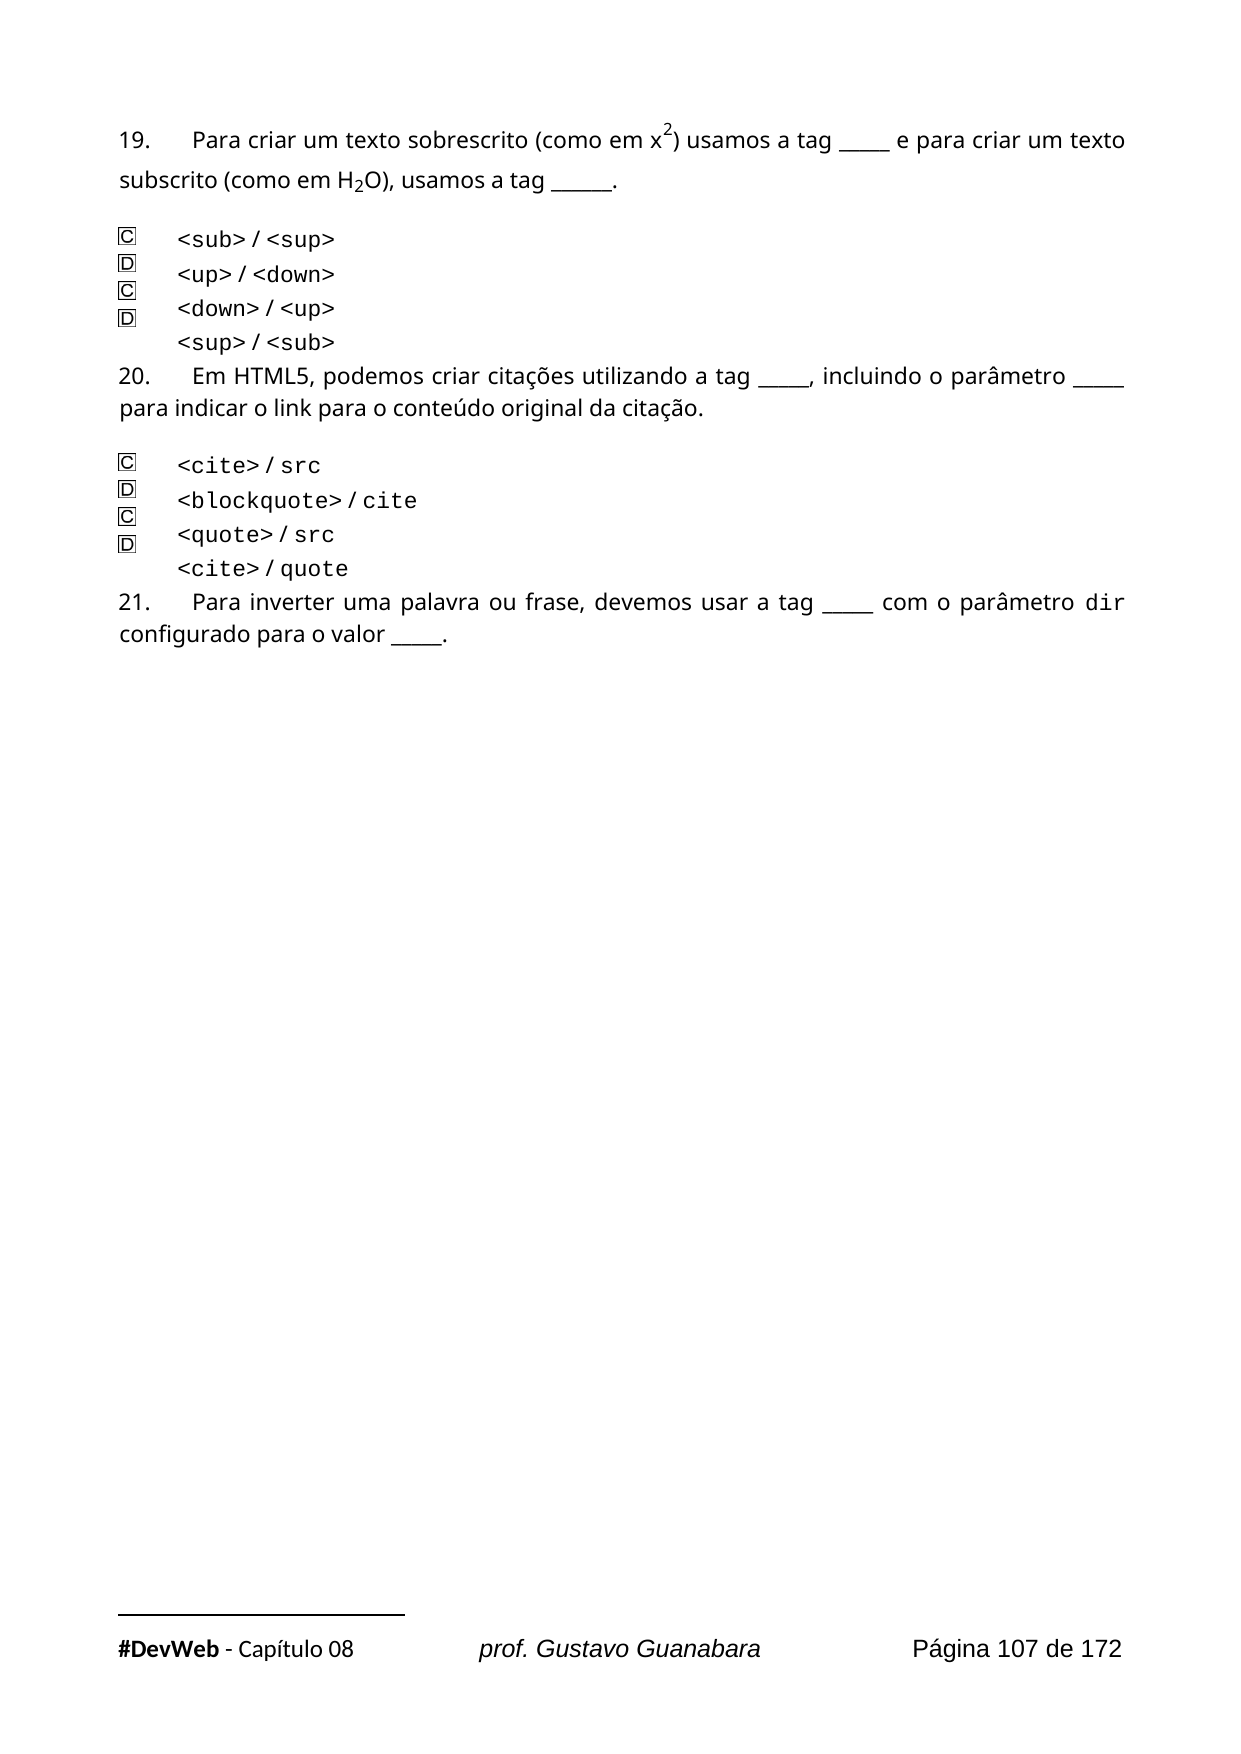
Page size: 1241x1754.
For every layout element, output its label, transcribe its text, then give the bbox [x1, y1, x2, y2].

text <down> / <up> [135, 292, 1130, 323]
text <cite> / quote [135, 552, 1130, 583]
text <sup> / <sub> [135, 326, 1130, 357]
list Em HTML5, podemos criar citações utilizando a tag _____, incluindo o parâmetro _____ para indicar o link para o conteúdo original da citação. [118, 360, 1126, 423]
text <up> / <down> [135, 258, 1130, 289]
list Para criar um texto sobrescrito (como em x2) usamos a tag _____ e para criar um texto subscrito (como em H2O), usamos a tag ______. [118, 117, 1126, 197]
list Para inverter uma palavra ou frase, devemos usar a tag _____ com o parâmetro dir configurado para o valor _____. [118, 586, 1126, 649]
text <sub> / <sup> [135, 223, 1130, 255]
picture [118, 535, 136, 553]
picture [118, 453, 136, 471]
picture [118, 254, 136, 272]
picture [118, 507, 136, 526]
picture [118, 480, 136, 498]
text <cite> / src [135, 449, 1130, 481]
picture [118, 309, 136, 327]
picture [118, 227, 136, 245]
text <quote> / src [135, 518, 1130, 549]
picture [118, 281, 136, 300]
text <blockquote> / cite [135, 483, 1130, 515]
